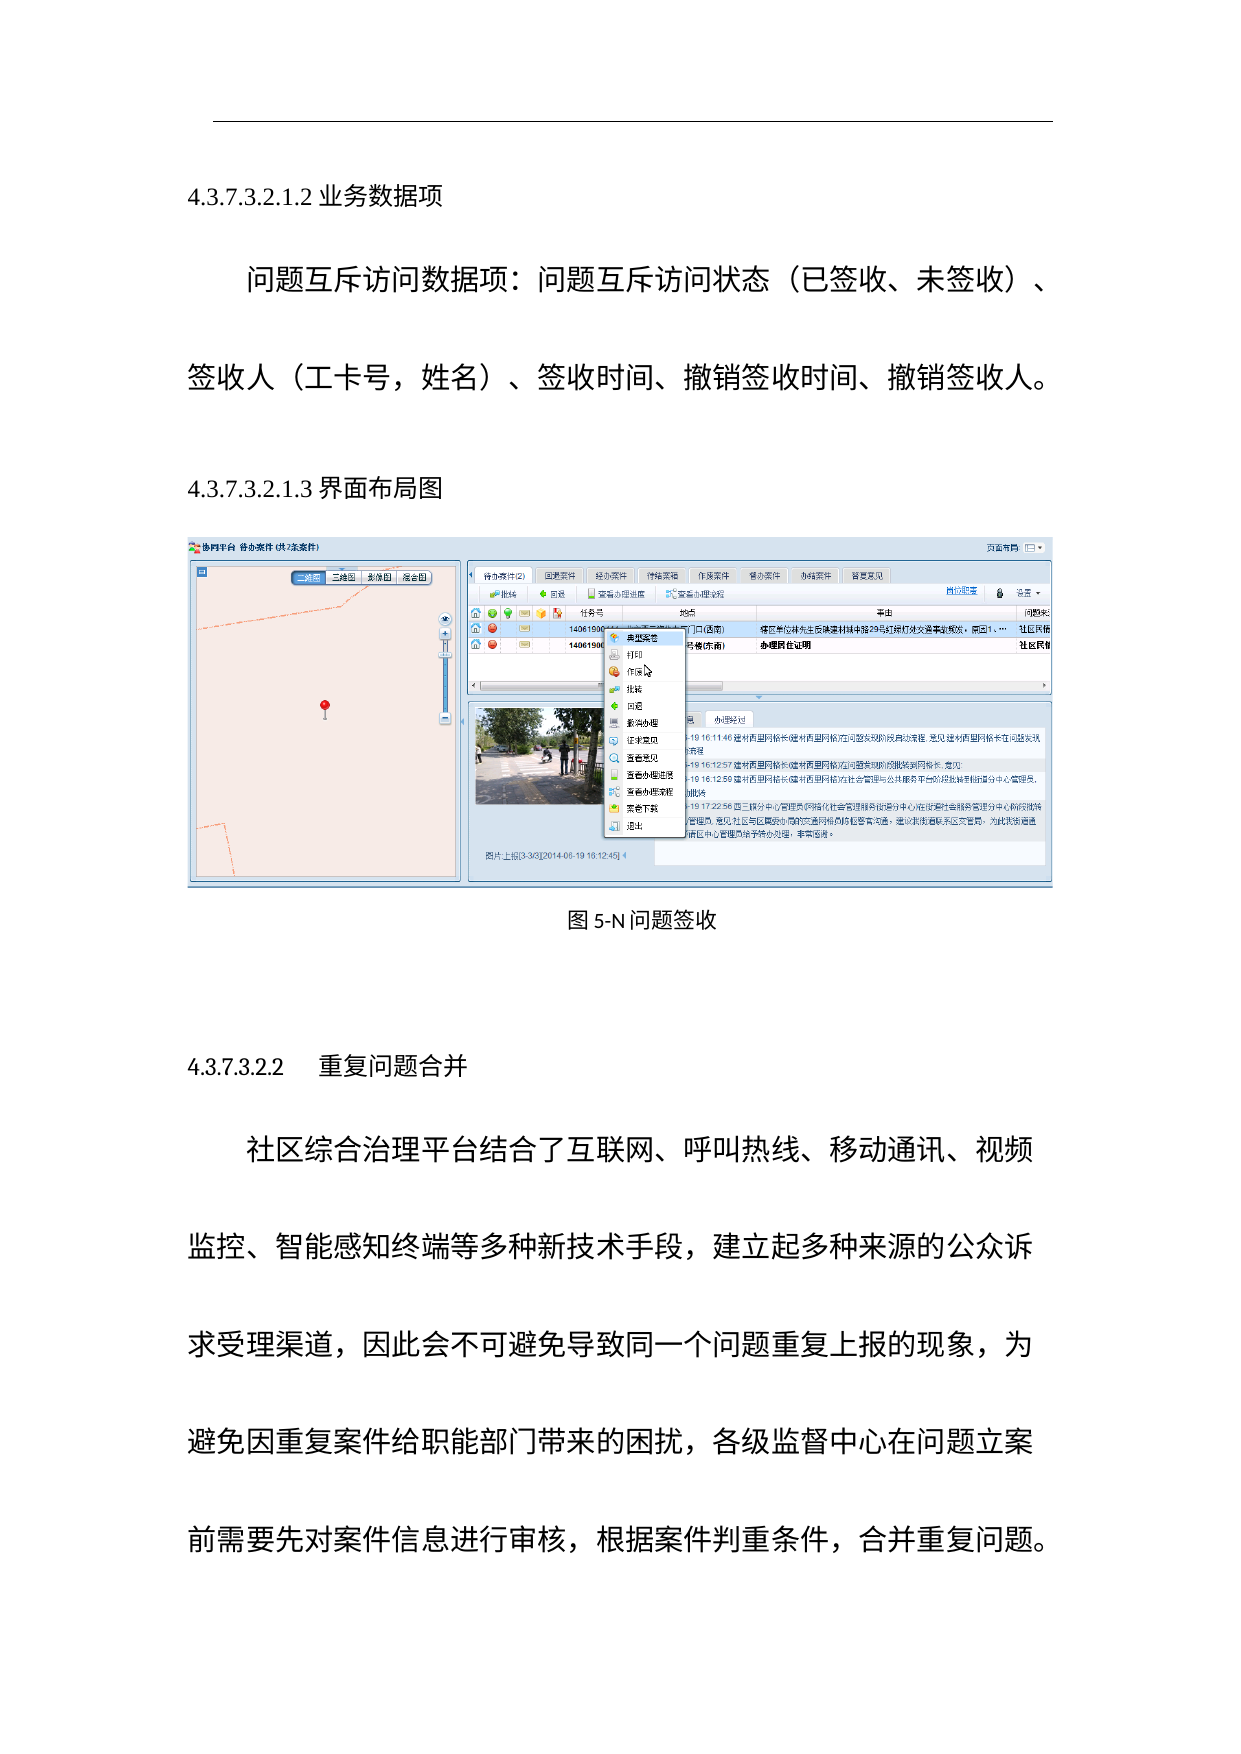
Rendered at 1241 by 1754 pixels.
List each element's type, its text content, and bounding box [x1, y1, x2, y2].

subtitle 重复问题合并 [187, 1032, 1053, 1097]
subtitle 界面布局图 [187, 454, 1053, 519]
subtitle 业务数据项 [187, 162, 1053, 227]
picture [187, 537, 1053, 888]
text 社区综合治理平台结合了互联网、呼叫热线、移动通讯、视频监控、智能感知终端等多种新技术手段，建立起多种来源的公众诉求受理渠道，因此会不可避免导致同一个问题重复上报的现象，为避免因重复案件给职能部门带来的困扰，各级监督中心在问题立案前需要先对案件信息进行审核，根据案件判重条件，合并重复问题。 [187, 1115, 1053, 1570]
text 问题互斥访问数据项：问题互斥访问状态（已签收、未签收）、签收人（工卡号，姓名）、签收时间、撤销签收时间、撤销签收人。 [187, 246, 1053, 408]
text 图5-N问题签收 [187, 902, 1053, 935]
